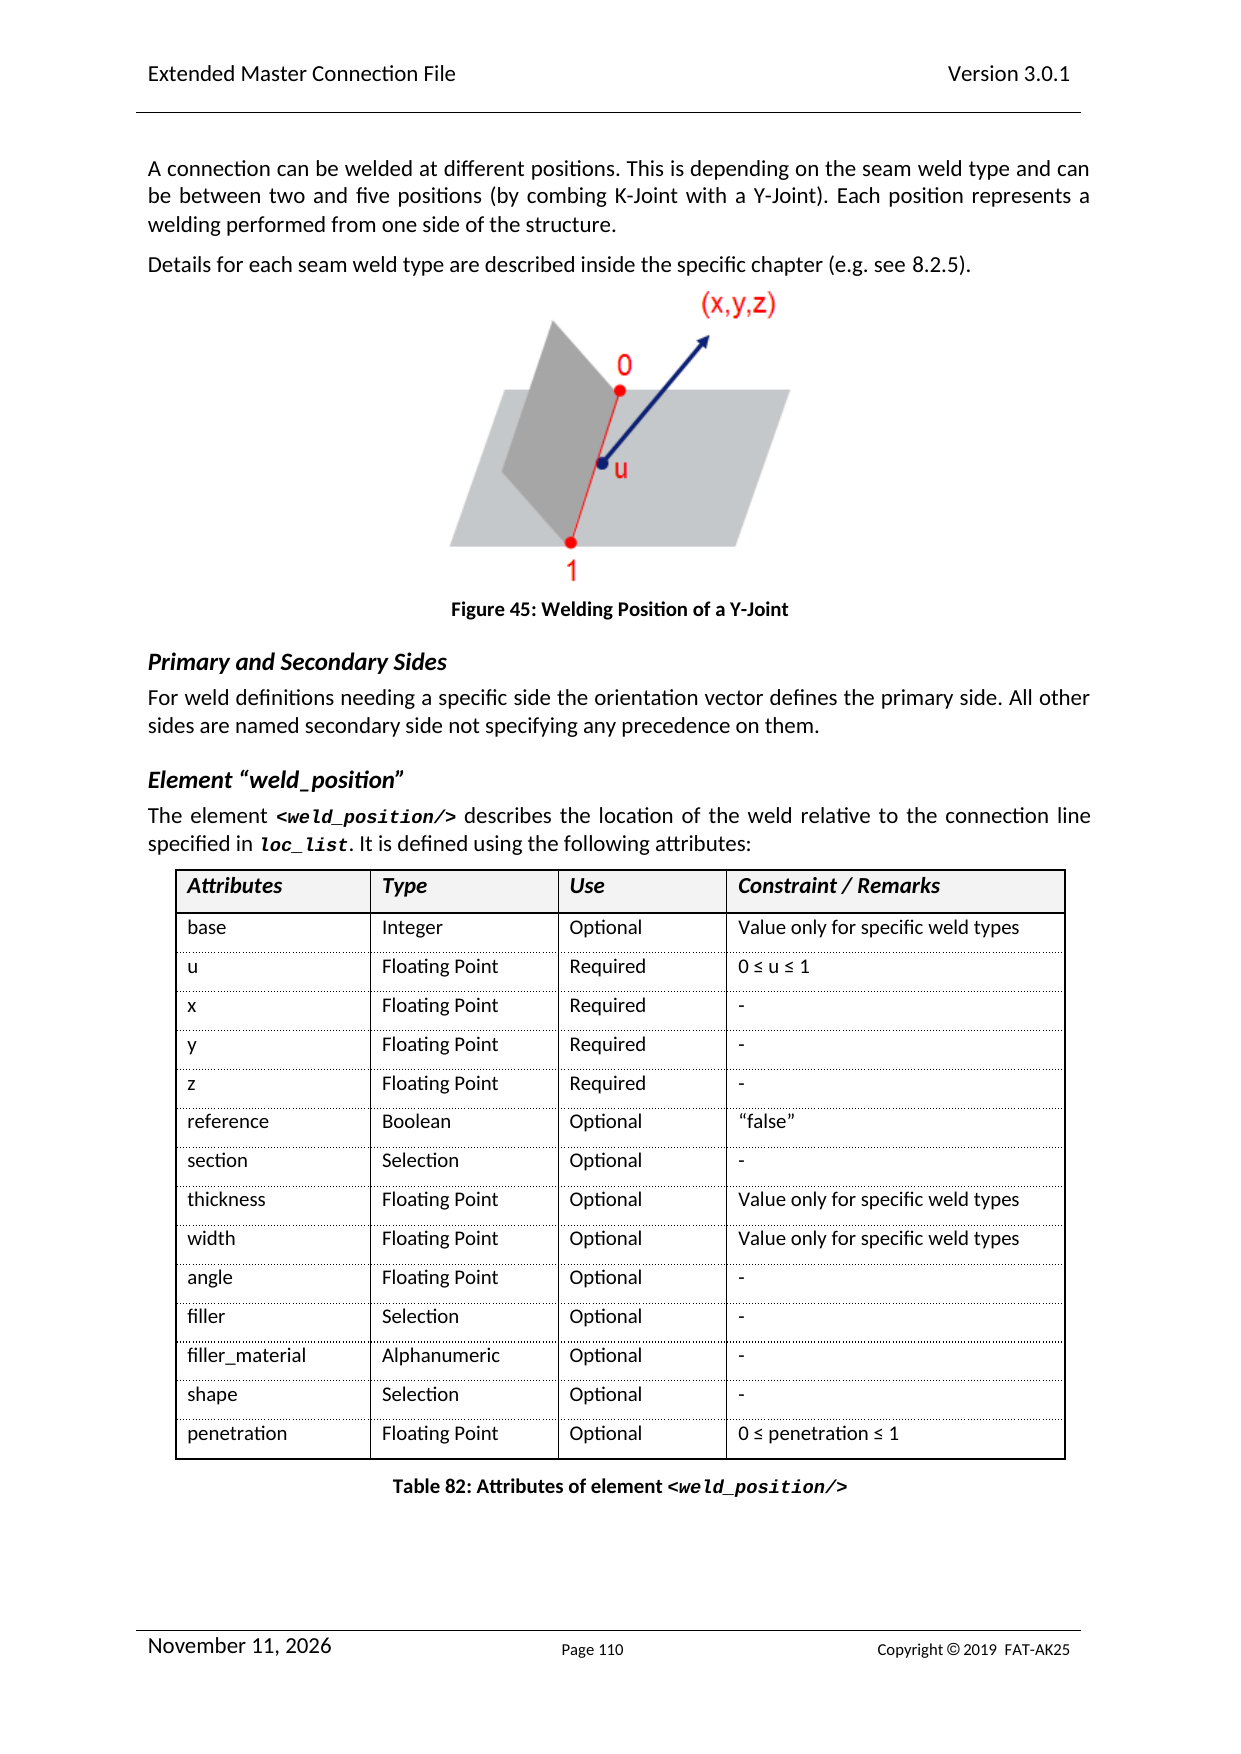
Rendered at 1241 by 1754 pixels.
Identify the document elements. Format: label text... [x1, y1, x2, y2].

text Details for each seam weld type are described inside the specific chapter (e.g. see 8.2.5). [148, 250, 1092, 278]
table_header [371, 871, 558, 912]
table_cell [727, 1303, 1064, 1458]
subtitle Primary and Secondary Sides [148, 646, 1092, 677]
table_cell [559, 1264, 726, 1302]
text A connection can be welded at different positions. This is depending on the seam weld type and can be between two and five positions (by combing K-Joint with a Y-Joint). Each position represents a welding performed from one side of the structure. [148, 154, 1092, 238]
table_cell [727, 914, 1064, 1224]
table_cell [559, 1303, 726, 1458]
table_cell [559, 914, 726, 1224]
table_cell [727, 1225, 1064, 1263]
subtitle Element “weld_position” [148, 764, 1092, 794]
picture [407, 290, 833, 584]
text Table 82: Attributes of element <weld_position/> [148, 1473, 1092, 1499]
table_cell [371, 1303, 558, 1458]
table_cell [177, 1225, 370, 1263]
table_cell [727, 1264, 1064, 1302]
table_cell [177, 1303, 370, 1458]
text The element <weld_position/> describes the location of the weld relative to the connection line specified in loc_list. It is defined using the following attributes: [148, 801, 1092, 857]
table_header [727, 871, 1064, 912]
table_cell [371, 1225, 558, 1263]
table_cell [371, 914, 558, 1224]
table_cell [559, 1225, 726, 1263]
text For weld definitions needing a specific side the orientation vector defines the primary side. All other sides are named secondary side not specifying any precedence on them. [148, 683, 1092, 739]
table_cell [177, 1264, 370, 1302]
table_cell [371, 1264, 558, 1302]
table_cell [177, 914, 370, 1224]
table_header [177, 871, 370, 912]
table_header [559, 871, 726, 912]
text Figure 45: Welding Position of a Y-Joint [148, 596, 1092, 621]
